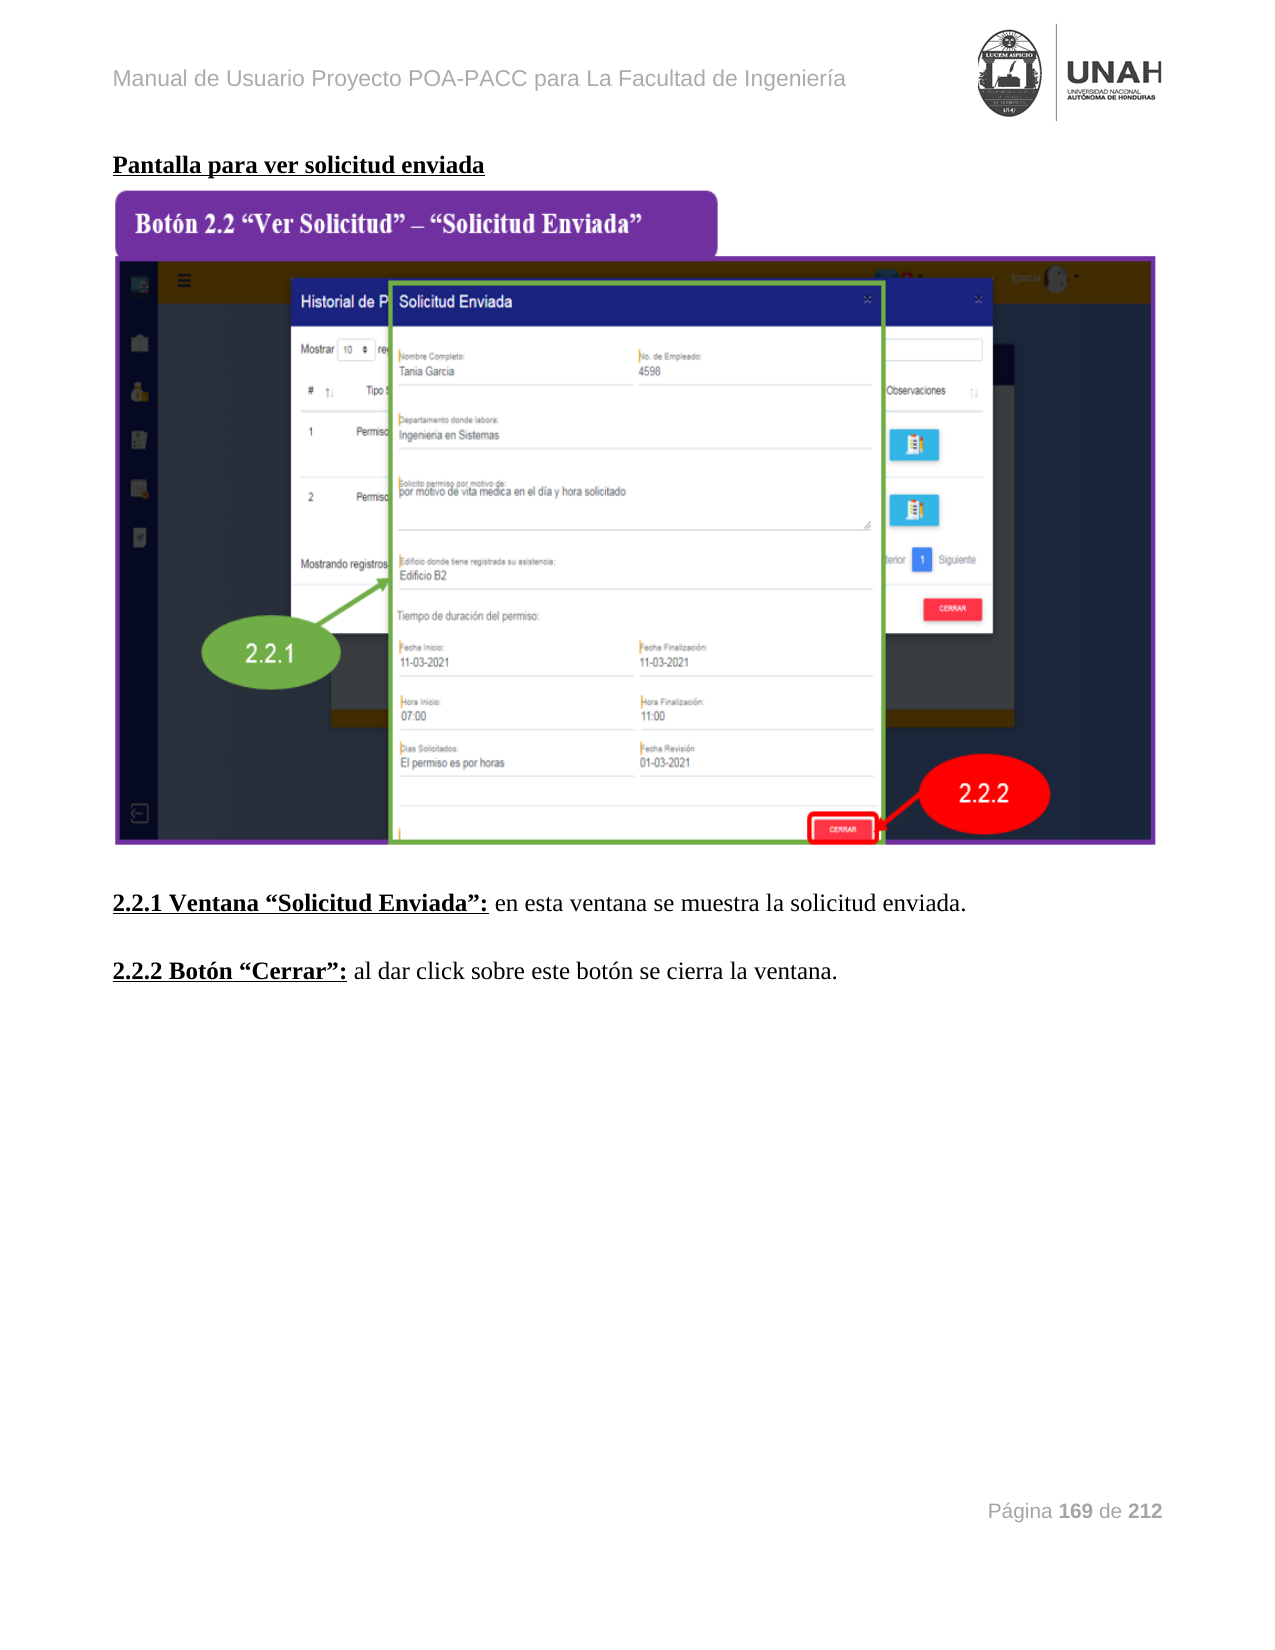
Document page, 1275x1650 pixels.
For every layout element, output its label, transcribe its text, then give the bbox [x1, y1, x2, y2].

picture [976, 20, 1161, 120]
picture [112, 187, 1162, 850]
subtitle Pantalla para ver solicitud enviada [112, 150, 1162, 179]
text 2.2.1 Ventana “Solicitud Enviada”: en esta ventana se muestra la solicitud enviada. [112, 888, 1162, 916]
text 2.2.2 Botón “Cerrar”: al dar click sobre este botón se cierra la ventana. [112, 956, 1162, 984]
